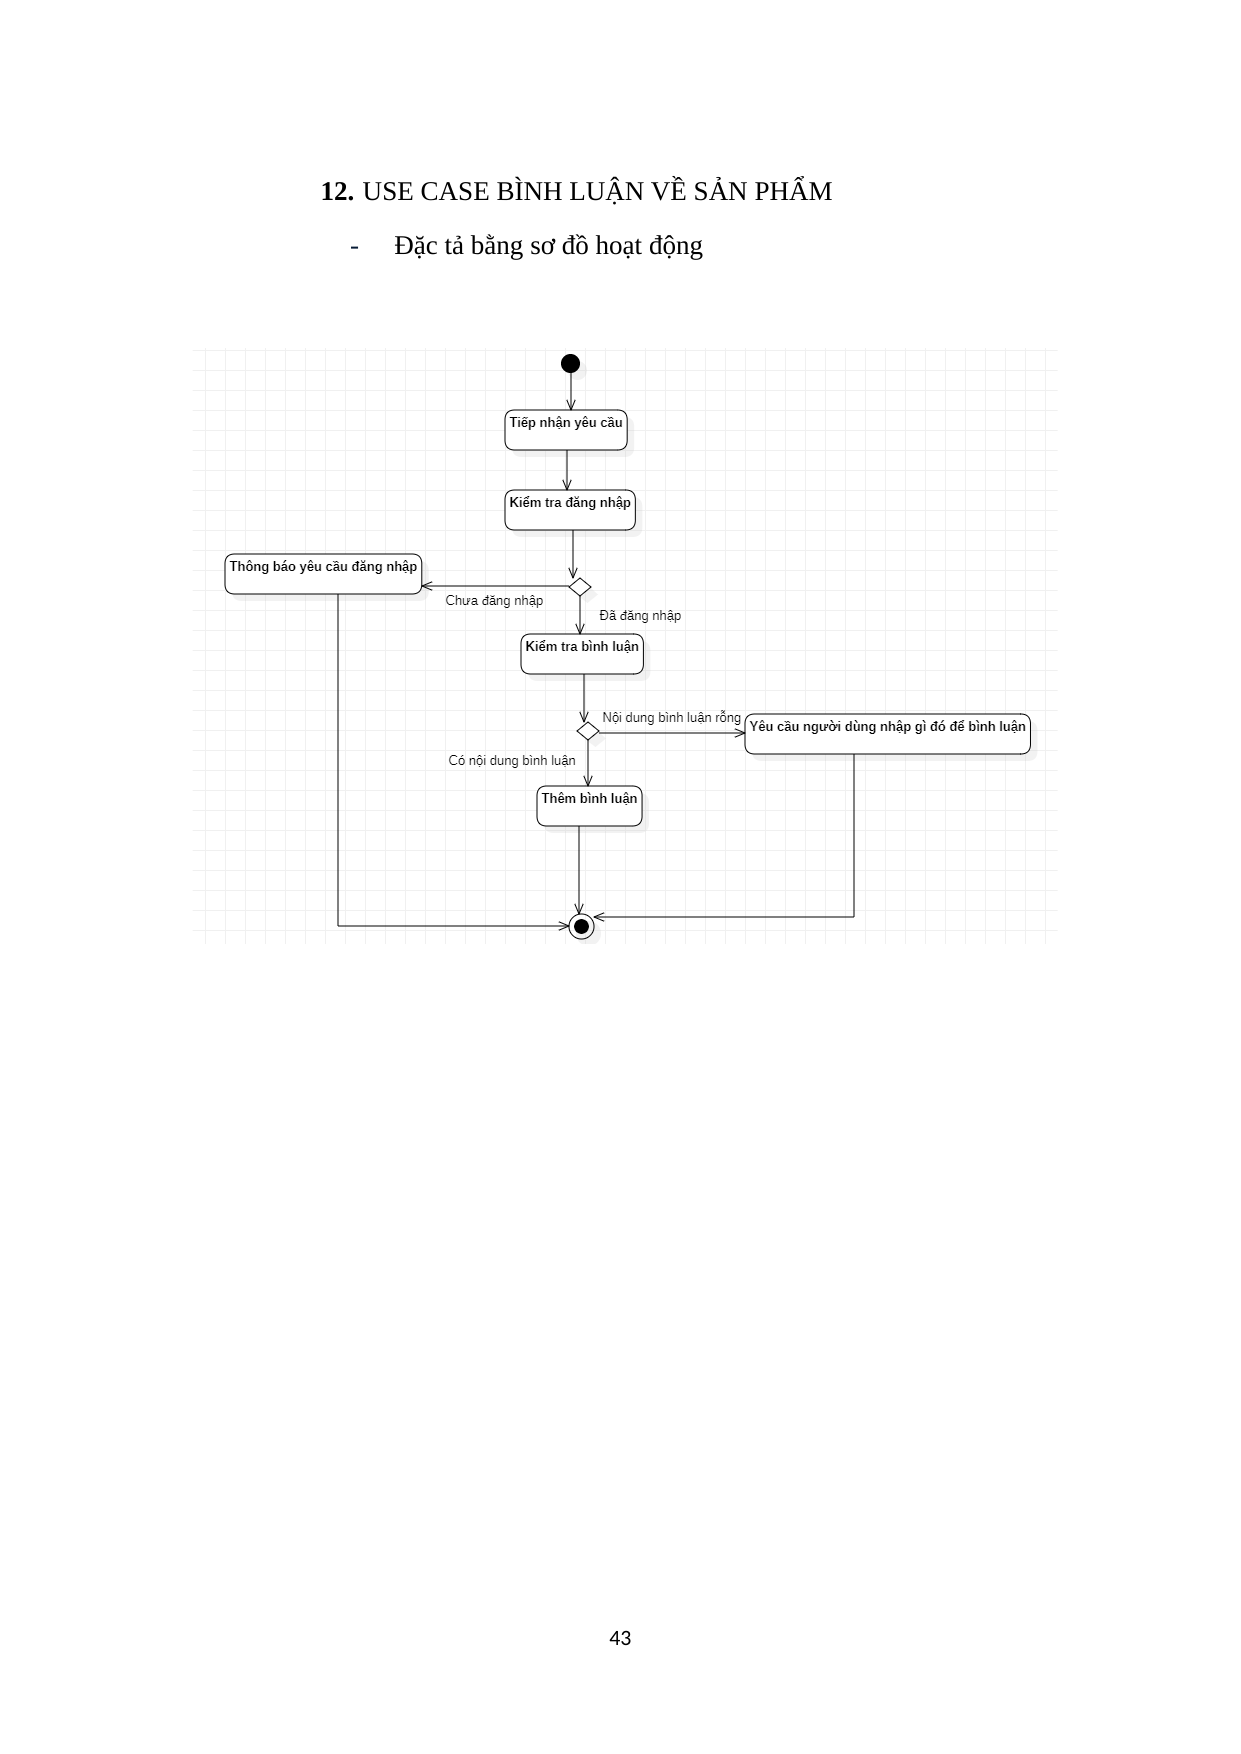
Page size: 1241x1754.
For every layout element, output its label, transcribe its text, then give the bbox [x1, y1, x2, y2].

list Đặc tả bằng sơ đồ hoạt động [350, 229, 1053, 261]
picture [192, 348, 1058, 944]
list USE CASE BÌNH LUẬN VỀ SẢN PHẨM [320, 174, 1053, 207]
